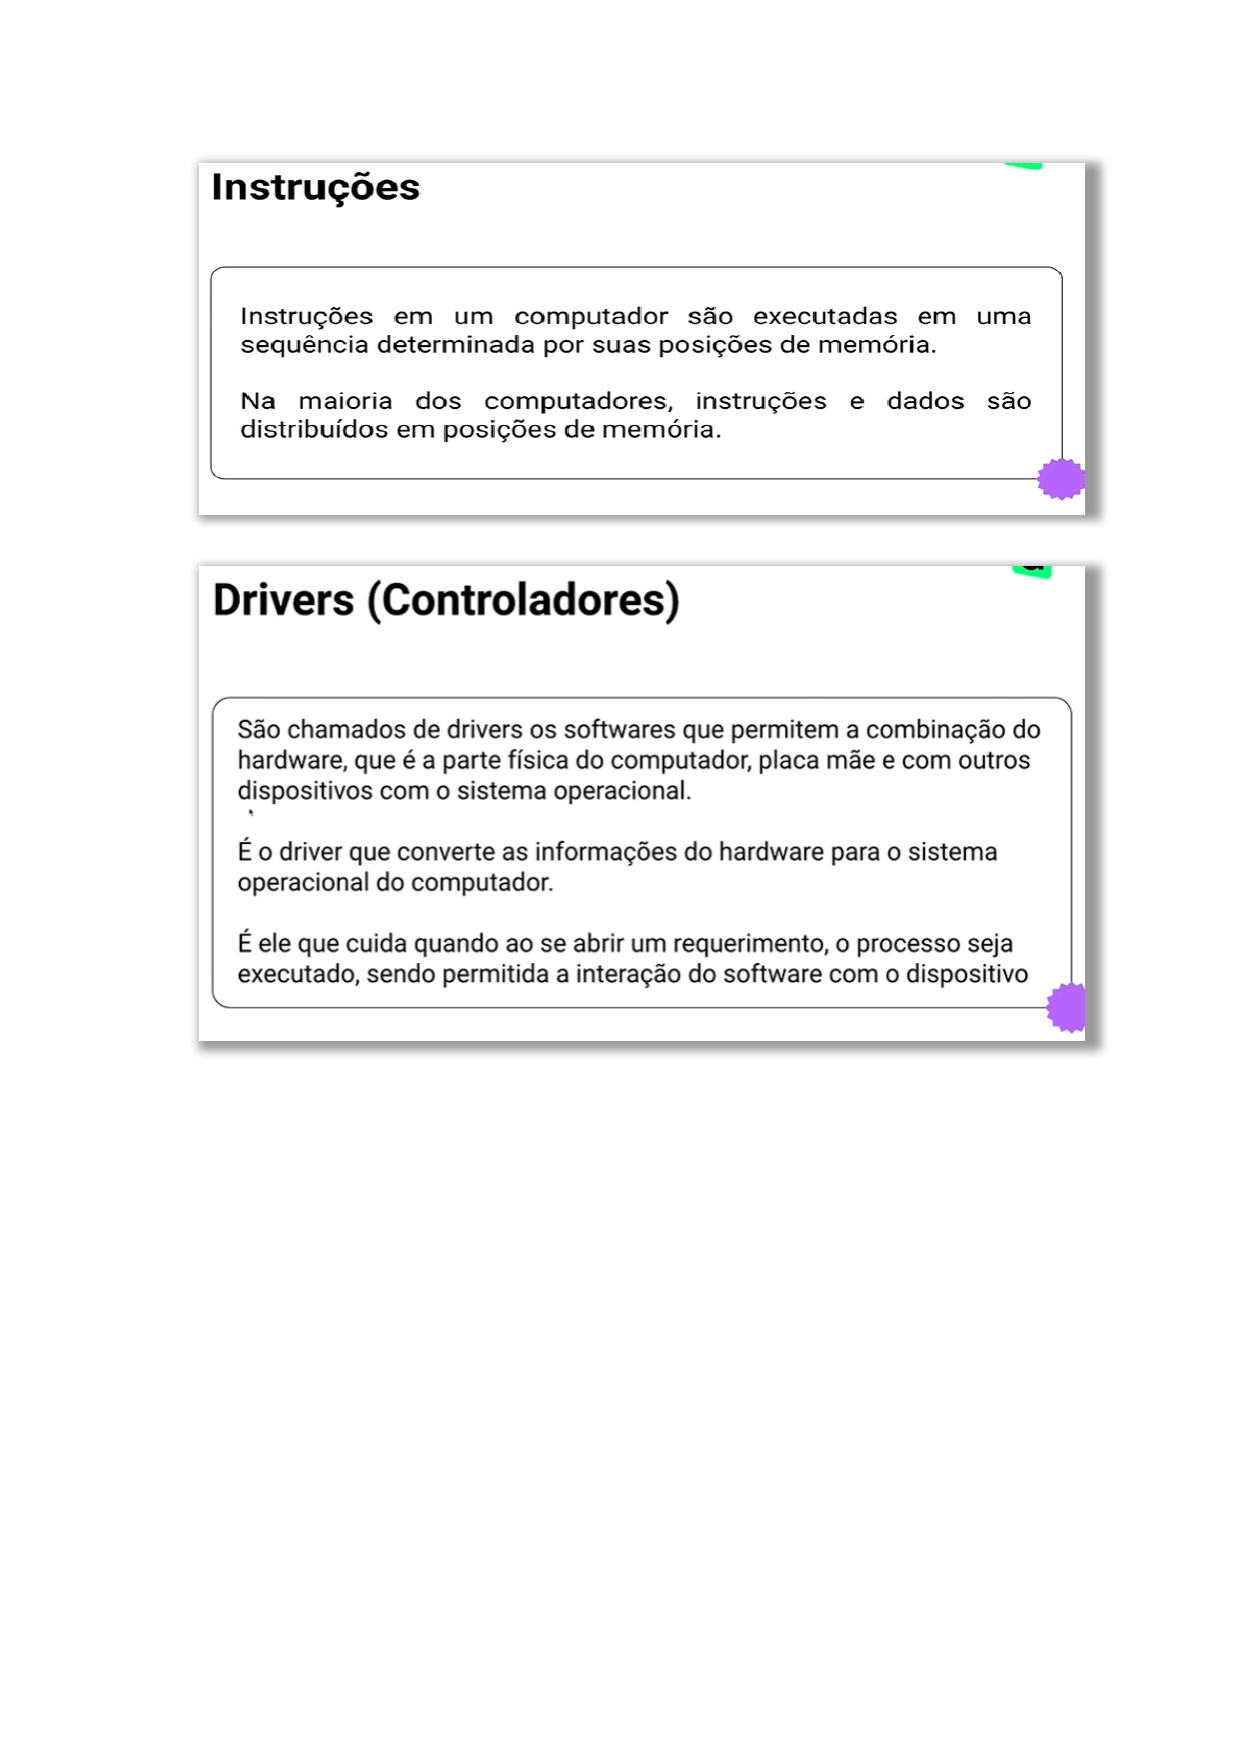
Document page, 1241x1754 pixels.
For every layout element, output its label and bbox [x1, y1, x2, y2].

picture [199, 163, 1085, 515]
picture [199, 566, 1085, 1041]
